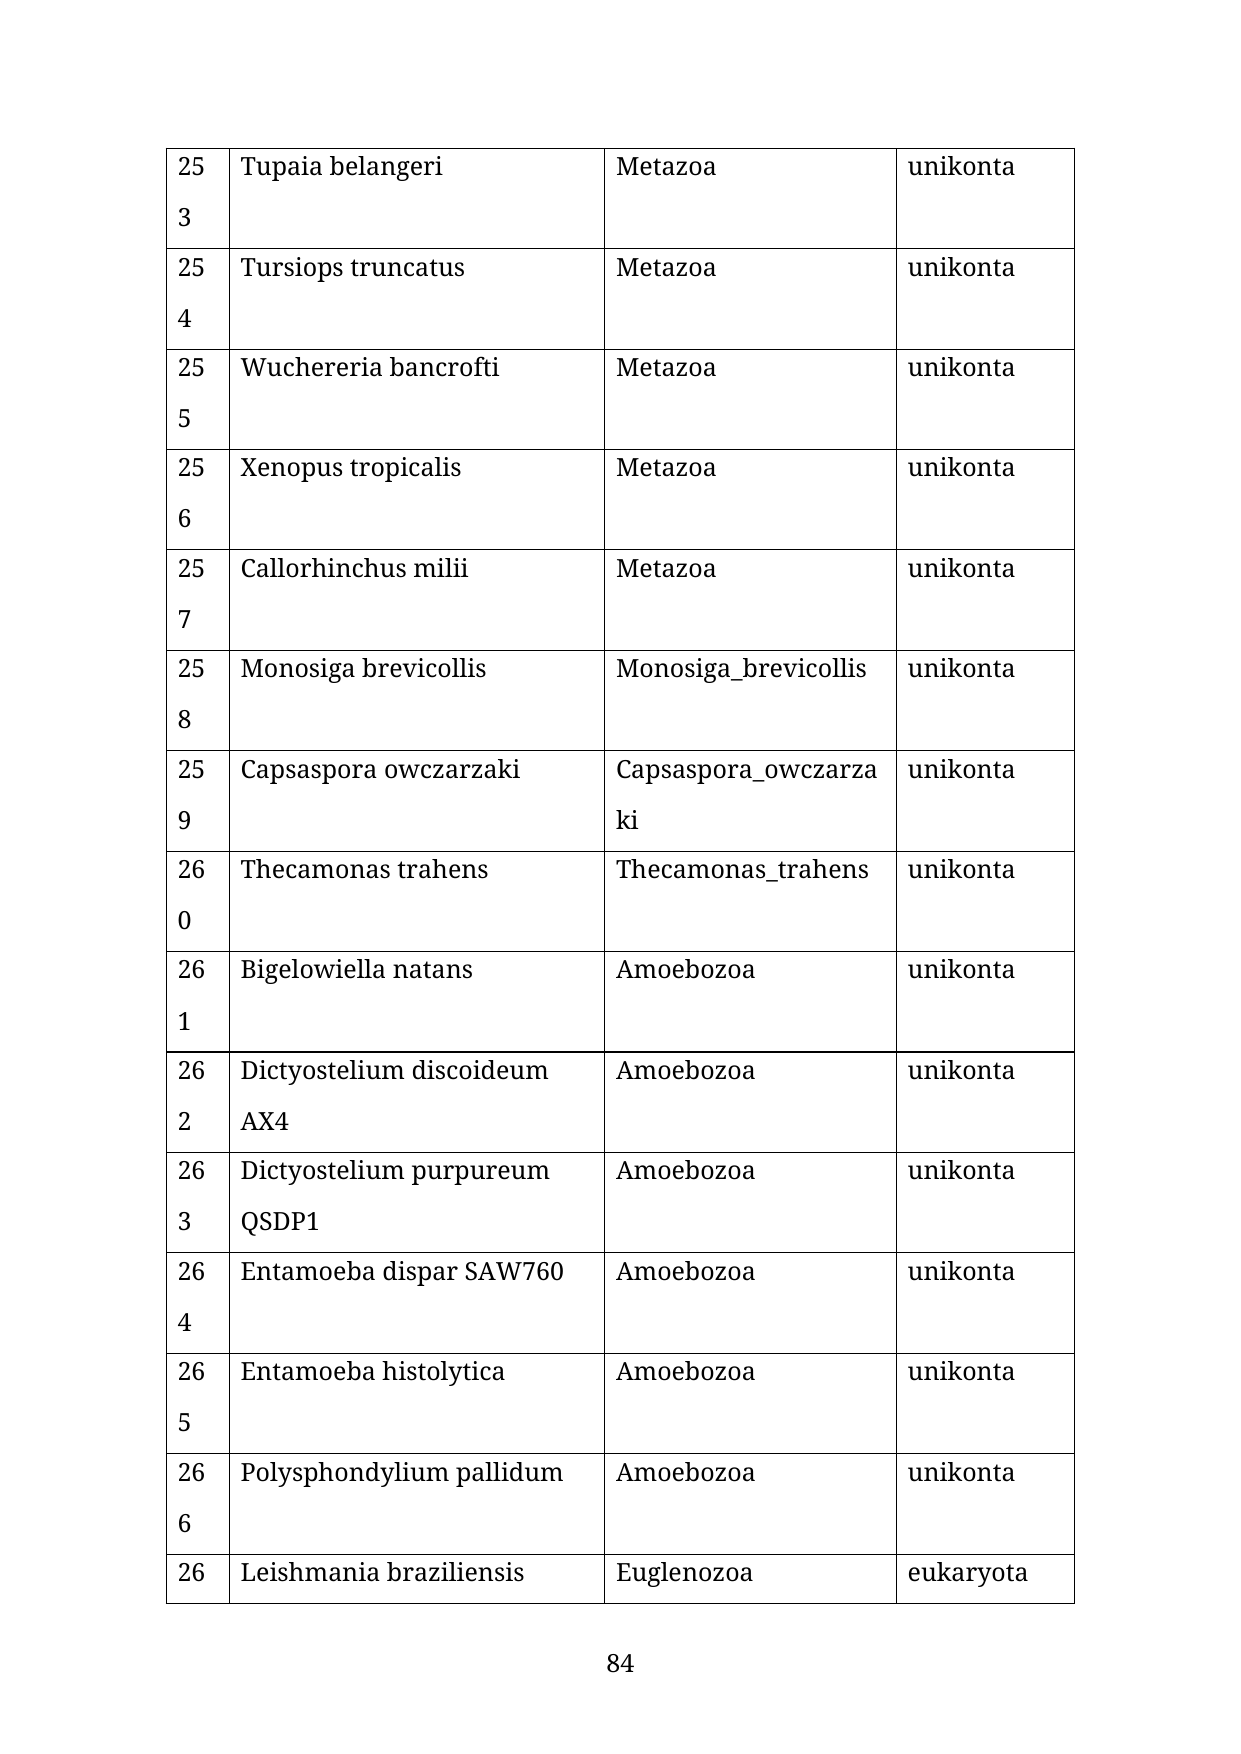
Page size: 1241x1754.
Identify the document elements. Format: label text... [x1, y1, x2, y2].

table_cell Amoebozoa [605, 1454, 896, 1553]
table_cell unikonta [897, 1153, 1074, 1252]
table_cell unikonta [897, 450, 1074, 549]
table_cell 262 [167, 1053, 229, 1152]
table_cell Monosiga_brevicollis [605, 651, 896, 750]
table_cell 260 [167, 852, 229, 951]
table_cell Callorhinchus milii [230, 550, 604, 650]
table_cell 265 [167, 1354, 229, 1453]
table_cell 256 [167, 450, 229, 549]
table_cell unikonta [897, 550, 1074, 650]
table_cell 261 [167, 952, 229, 1051]
table_cell 255 [167, 350, 229, 449]
table_cell Xenopus tropicalis [230, 450, 604, 549]
table_cell Monosiga brevicollis [230, 651, 604, 750]
table_cell Polysphondylium pallidum [230, 1454, 604, 1553]
table_cell 267 [167, 1555, 229, 1603]
table_cell Amoebozoa [605, 1253, 896, 1353]
table_cell unikonta [897, 1253, 1074, 1353]
table_cell Dictyostelium discoideum AX4 [230, 1053, 604, 1152]
table_cell Metazoa [605, 249, 896, 348]
table_cell 257 [167, 550, 229, 650]
table_cell Metazoa [605, 550, 896, 650]
table_cell Capsaspora owczarzaki [230, 751, 604, 851]
table_cell Metazoa [605, 350, 896, 449]
table_cell Capsaspora_owczarzaki [605, 751, 896, 851]
table_cell unikonta [897, 651, 1074, 750]
table_cell 254 [167, 249, 229, 348]
table_cell Euglenozoa [605, 1555, 896, 1603]
table_cell Entamoeba histolytica [230, 1354, 604, 1453]
table_cell Tupaia belangeri [230, 149, 604, 248]
table_cell Amoebozoa [605, 952, 896, 1051]
table_cell unikonta [897, 350, 1074, 449]
table_cell Thecamonas trahens [230, 852, 604, 951]
table_cell Tursiops truncatus [230, 249, 604, 348]
table_cell 258 [167, 651, 229, 750]
table_cell Dictyostelium purpureum QSDP1 [230, 1153, 604, 1252]
table_cell unikonta [897, 952, 1074, 1051]
table_cell 264 [167, 1253, 229, 1353]
table_cell 266 [167, 1454, 229, 1553]
table_cell 253 [167, 149, 229, 248]
table_cell Thecamonas_trahens [605, 852, 896, 951]
table_cell unikonta [897, 249, 1074, 348]
table_cell Amoebozoa [605, 1354, 896, 1453]
table_cell eukaryota [897, 1555, 1074, 1603]
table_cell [230, 1555, 604, 1603]
table_cell Metazoa [605, 149, 896, 248]
table_cell Metazoa [605, 450, 896, 549]
table_cell Bigelowiella natans [230, 952, 604, 1051]
table_cell 259 [167, 751, 229, 851]
table_cell Wuchereria bancrofti [230, 350, 604, 449]
table_cell unikonta [897, 149, 1074, 248]
table_cell unikonta [897, 751, 1074, 851]
table_cell Amoebozoa [605, 1053, 896, 1152]
table_cell 263 [167, 1153, 229, 1252]
table_cell unikonta [897, 1454, 1074, 1553]
table_cell unikonta [897, 1354, 1074, 1453]
table_cell unikonta [897, 1053, 1074, 1152]
table_cell unikonta [897, 852, 1074, 951]
table_cell Amoebozoa [605, 1153, 896, 1252]
table_cell Entamoeba dispar SAW760 [230, 1253, 604, 1353]
